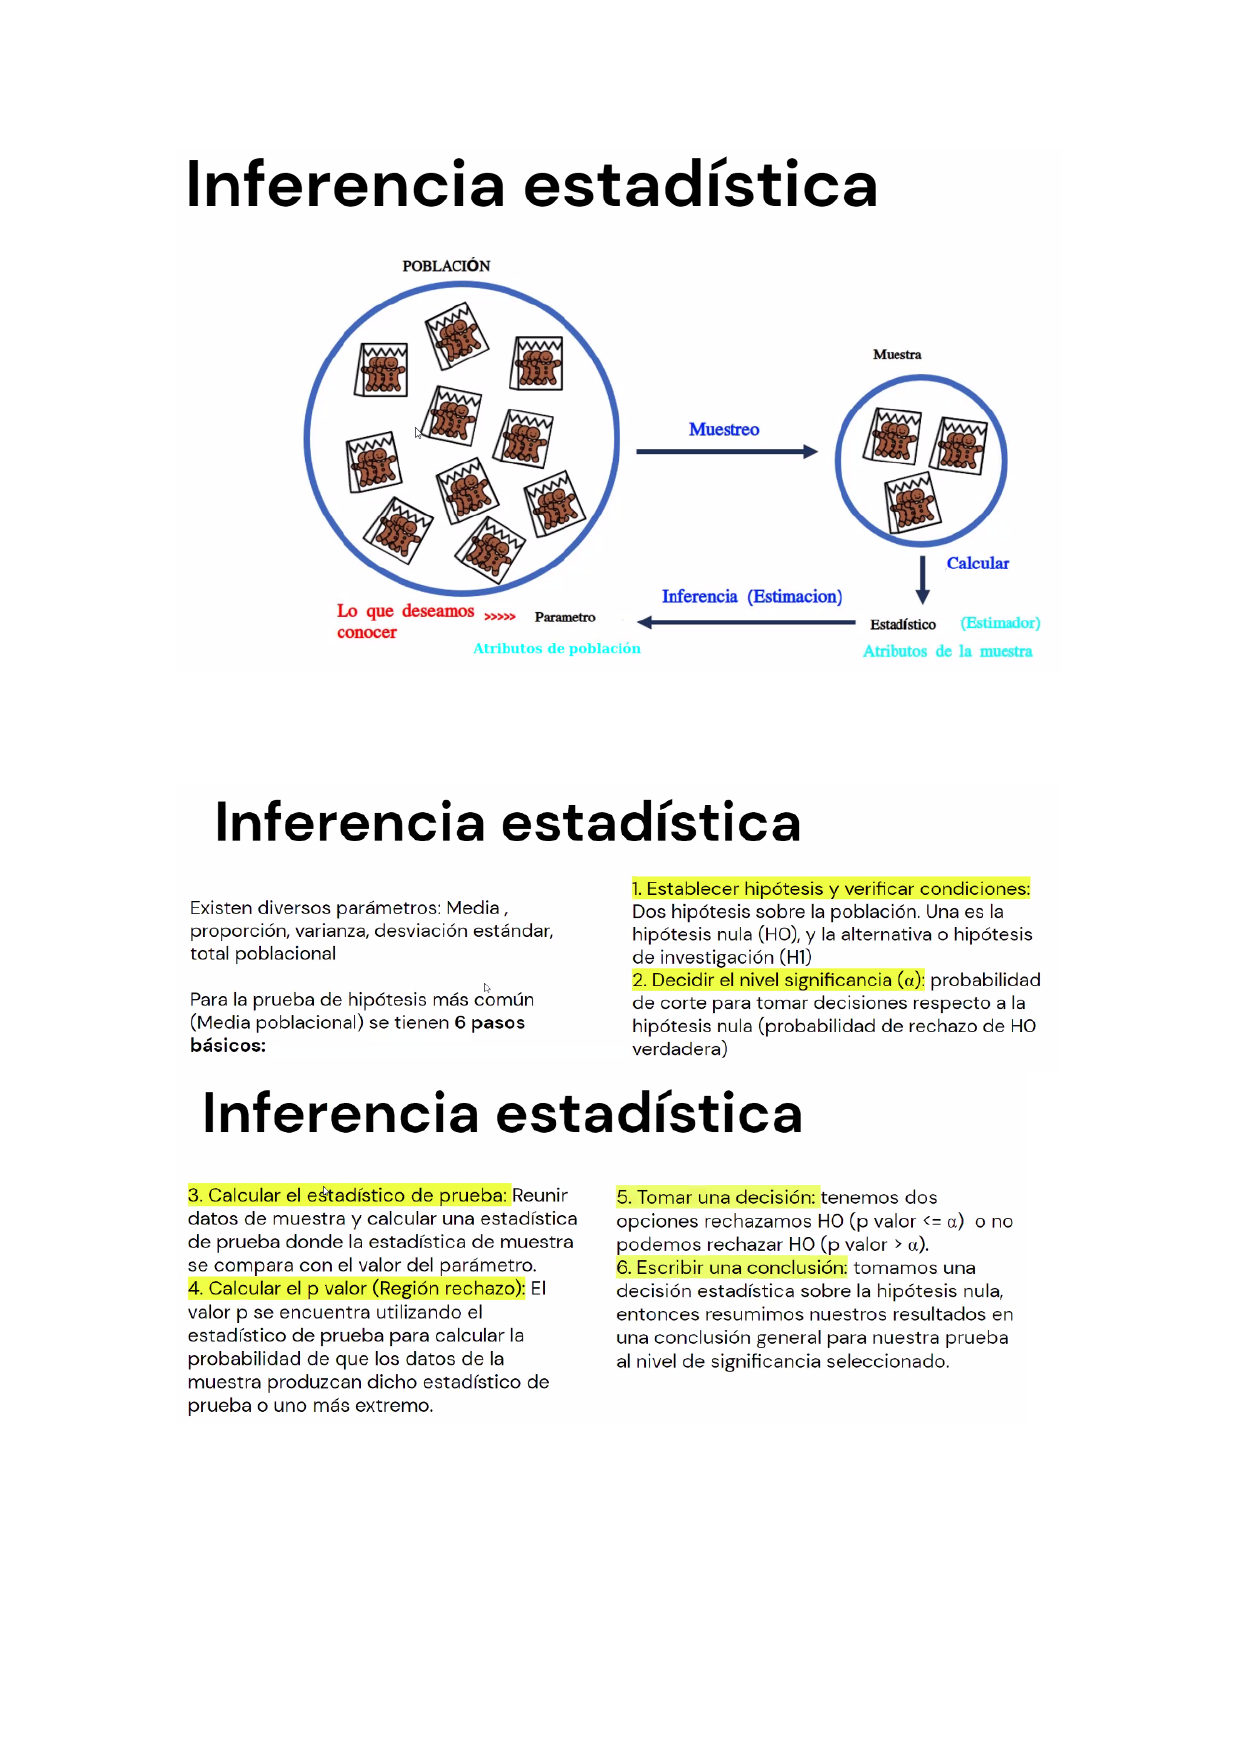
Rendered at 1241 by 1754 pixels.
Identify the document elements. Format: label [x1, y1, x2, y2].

picture [177, 147, 1063, 673]
picture [177, 784, 1062, 1424]
